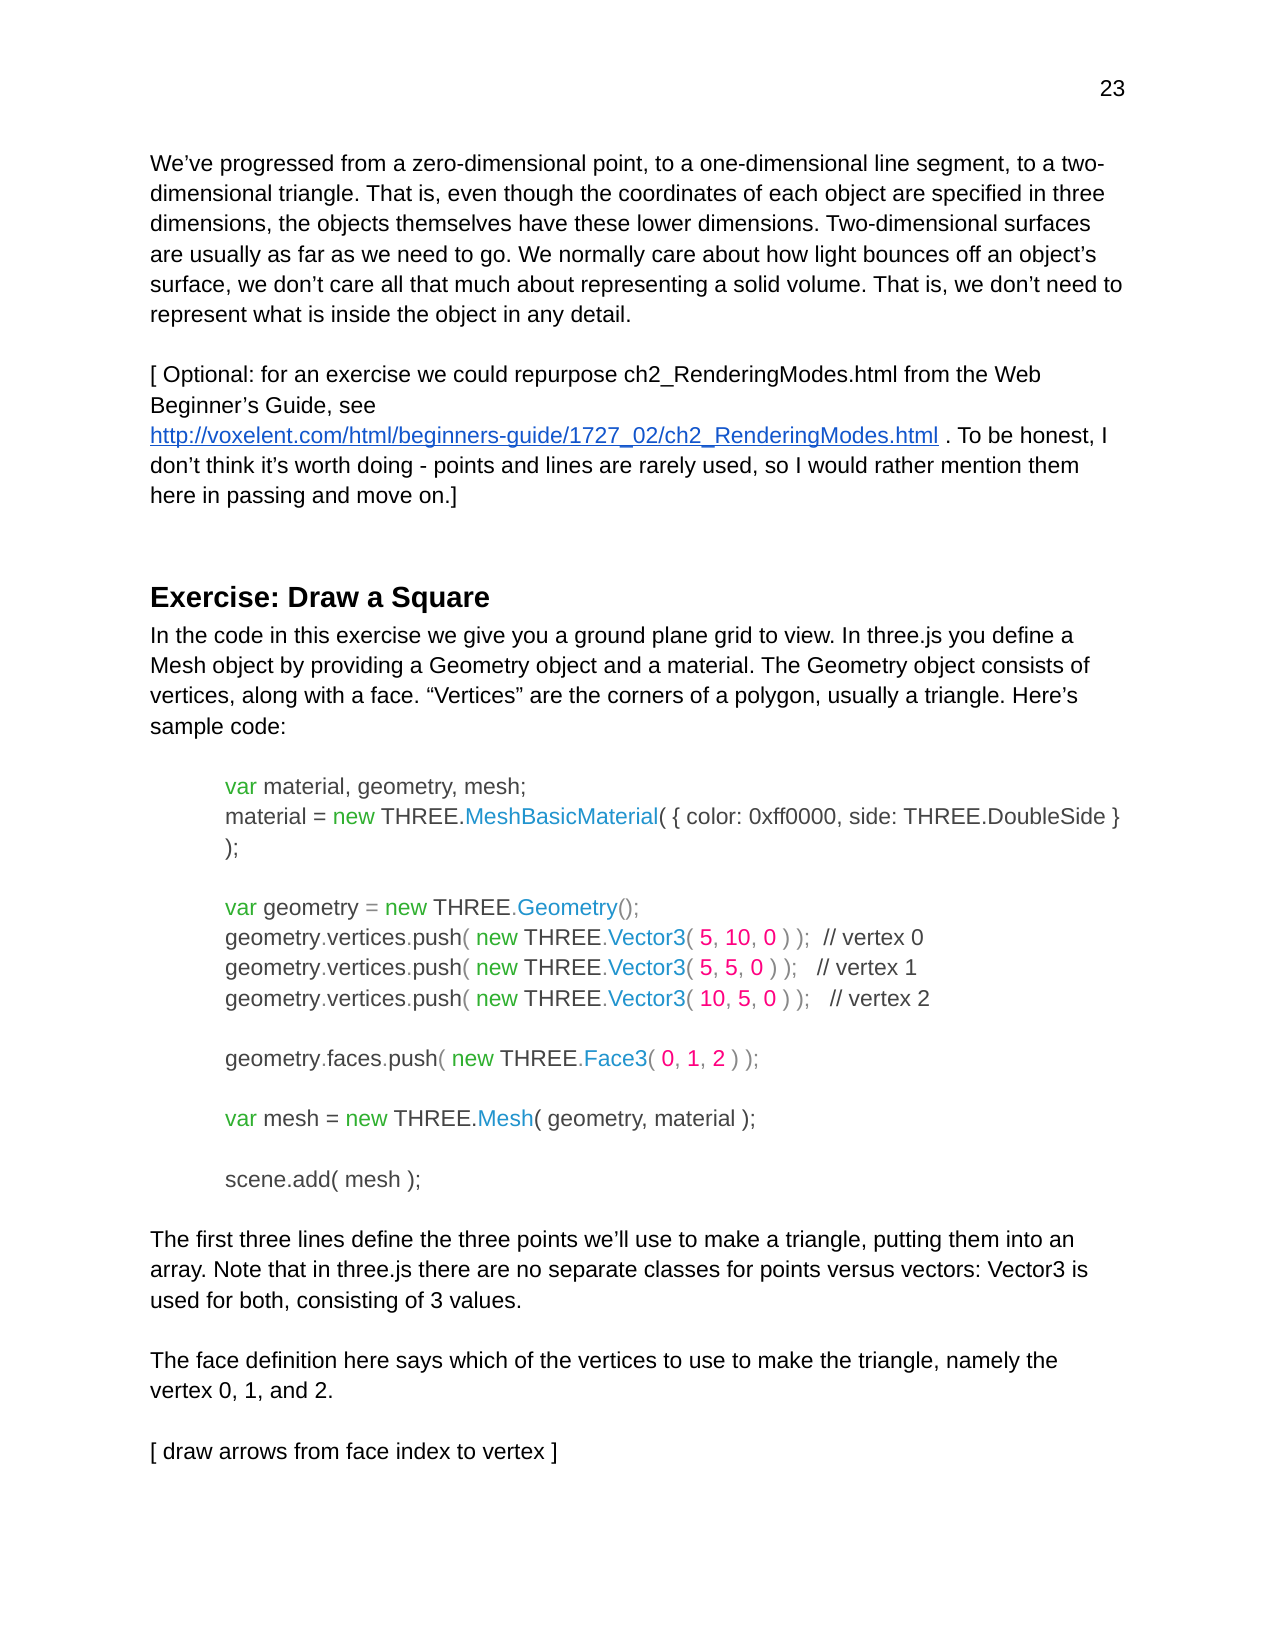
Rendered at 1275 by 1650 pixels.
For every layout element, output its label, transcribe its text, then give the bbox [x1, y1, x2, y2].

text var mesh = new THREE.Mesh( geometry, material ); [225, 1105, 1125, 1132]
text The face definition here says which of the vertices to use to make the triangle, namely the vertex 0, 1, and 2. [150, 1347, 1125, 1404]
text material = new THREE.MeshBasicMaterial( { color: 0xff0000, side: THREE.DoubleSide } ); [225, 803, 1125, 860]
text geometry.faces.push( new THREE.Face3( 0, 1, 2 ) ); [225, 1045, 1125, 1071]
subtitle Exercise: Draw a Square [150, 580, 1125, 614]
text [ Optional: for an exercise we could repurpose ch2_RenderingModes.html from the Web Beginner’s Guide, see http://voxelent.com/html/beginners-guide/1727_02/ch2_RenderingModes.html . To be honest, I don’t think it’s worth doing - points and lines are rarely used, so I would rather mention them here in passing and move on.] [150, 361, 1125, 509]
text scene.add( mesh ); [225, 1166, 1125, 1192]
text var geometry = new THREE.Geometry(); [225, 894, 1125, 920]
text We’ve progressed from a zero-dimensional point, to a one-dimensional line segment, to a two-dimensional triangle. That is, even though the coordinates of each object are specified in three dimensions, the objects themselves have these lower dimensions. Two-dimensional surfaces are usually as far as we need to go. We normally care about how light bounces off an object’s surface, we don’t care all that much about representing a solid volume. That is, we don’t need to represent what is inside the object in any detail. [150, 150, 1125, 327]
text geometry.vertices.push( new THREE.Vector3( 5, 10, 0 ) ); // vertex 0 [225, 924, 1125, 951]
text var material, geometry, mesh; [225, 773, 1125, 799]
text geometry.vertices.push( new THREE.Vector3( 10, 5, 0 ) ); // vertex 2 [225, 984, 1125, 1011]
text The first three lines define the three points we’ll use to make a triangle, putting them into an array. Note that in three.js there are no separate classes for points versus vectors: Vector3 is used for both, consisting of 3 values. [150, 1226, 1125, 1313]
text geometry.vertices.push( new THREE.Vector3( 5, 5, 0 ) ); // vertex 1 [225, 954, 1125, 981]
text In the code in this exercise we give you a ground plane grid to view. In three.js you define a Mesh object by providing a Geometry object and a material. The Geometry object consists of vertices, along with a face. “Vertices” are the corners of a polygon, usually a triangle. Here’s sample code: [150, 622, 1125, 739]
text [ draw arrows from face index to vertex ] [150, 1438, 1125, 1464]
